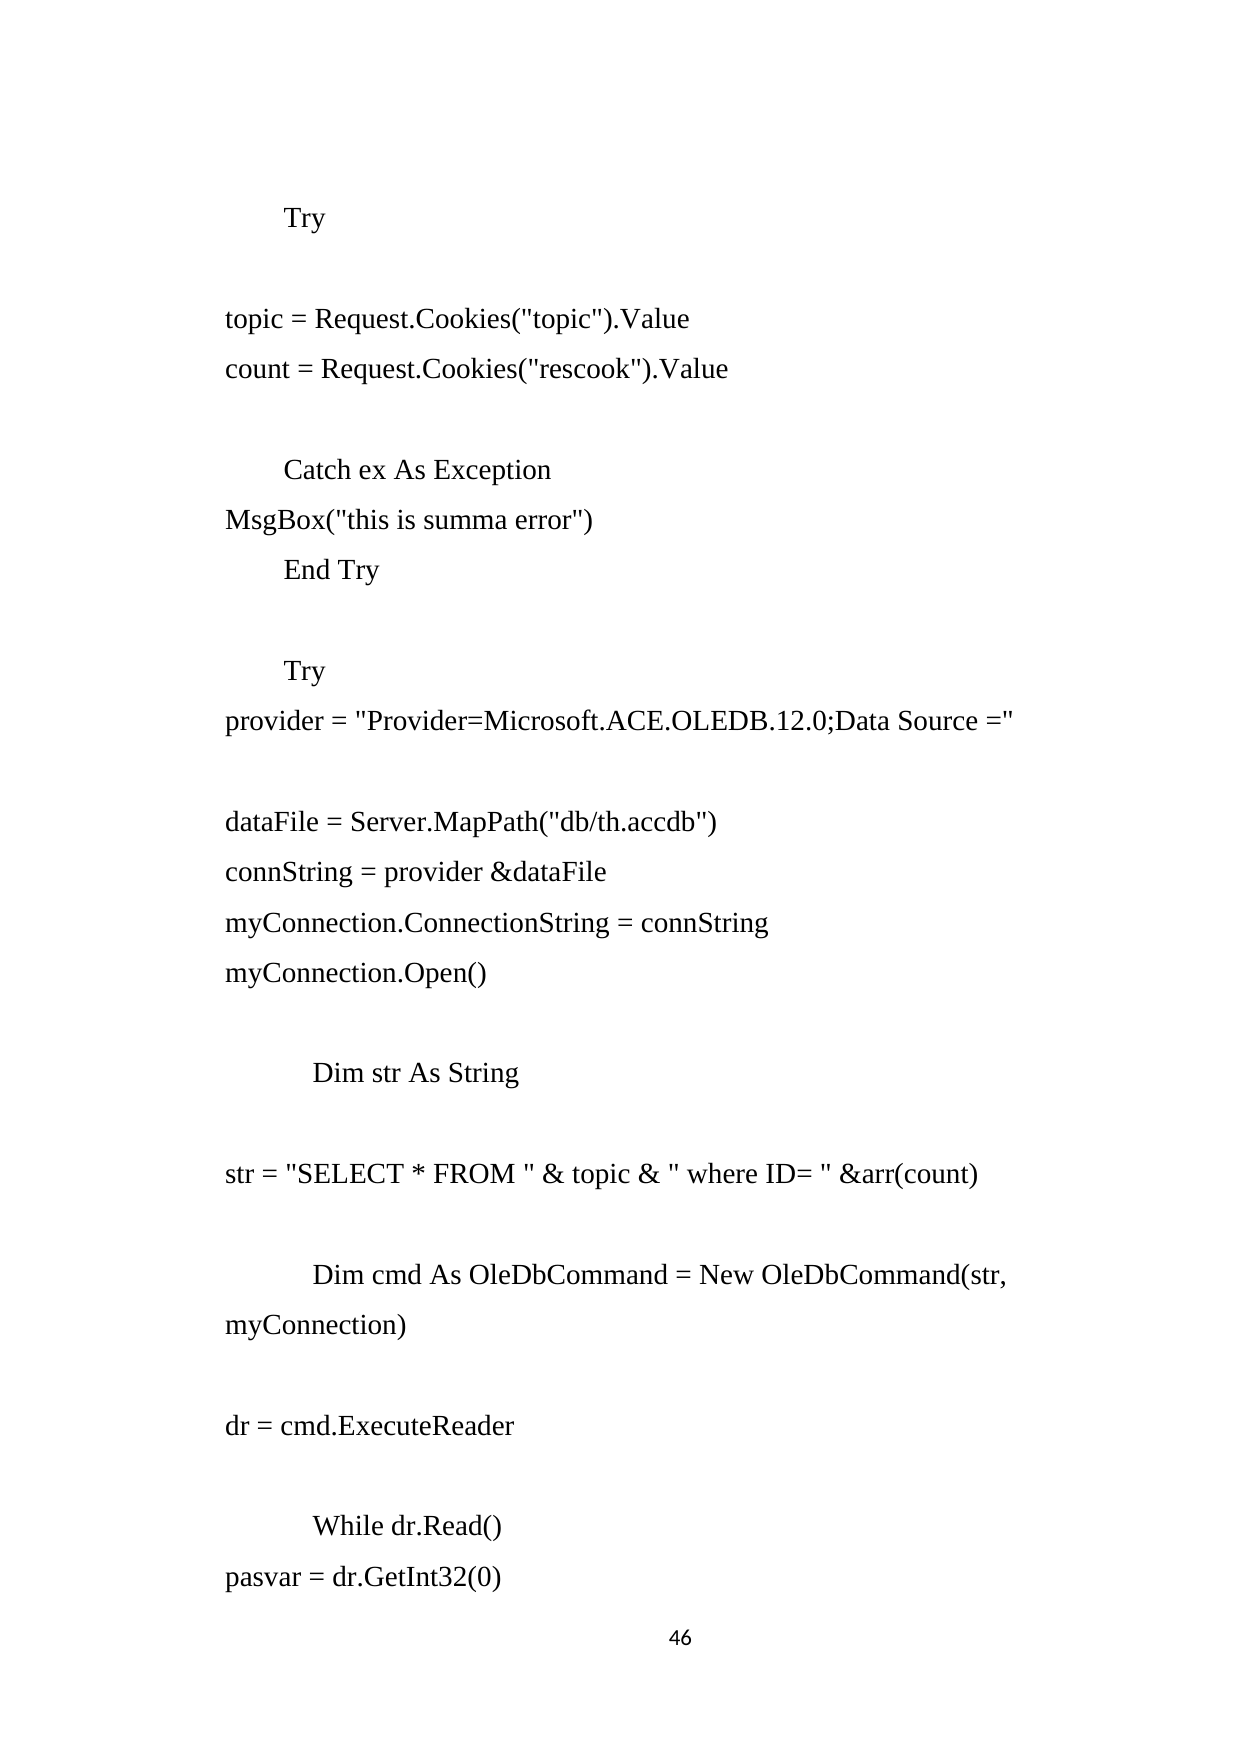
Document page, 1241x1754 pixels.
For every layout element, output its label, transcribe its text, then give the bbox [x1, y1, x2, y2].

text While dr.Read() [225, 1508, 1135, 1542]
text topic = Request.Cookies("topic").Value [225, 301, 1135, 334]
text myConnection.Open() [225, 955, 1135, 988]
text Dim str As String [225, 1056, 1135, 1089]
text Dim cmd As OleDbCommand = New OleDbCommand(str, myConnection) [225, 1257, 1135, 1341]
text Try [225, 200, 1135, 234]
text Catch ex As Exception [225, 452, 1135, 485]
text connString = provider &dataFile [225, 854, 1135, 888]
text myConnection.ConnectionString = connString [225, 905, 1135, 938]
text MsgBox("this is summa error") [225, 502, 1135, 536]
text Try [225, 653, 1135, 687]
text End Try [225, 552, 1135, 586]
text count = Request.Cookies("rescook").Value [225, 351, 1135, 385]
text pasvar = dr.GetInt32(0) [225, 1559, 1135, 1592]
text provider = "Provider=Microsoft.ACE.OLEDB.12.0;Data Source =" [225, 703, 1135, 737]
text dr = cmd.ExecuteReader [225, 1408, 1135, 1441]
text str = "SELECT * FROM " & topic & " where ID= " &arr(count) [225, 1156, 1135, 1190]
text dataFile = Server.MapPath("db/th.accdb") [225, 804, 1135, 838]
